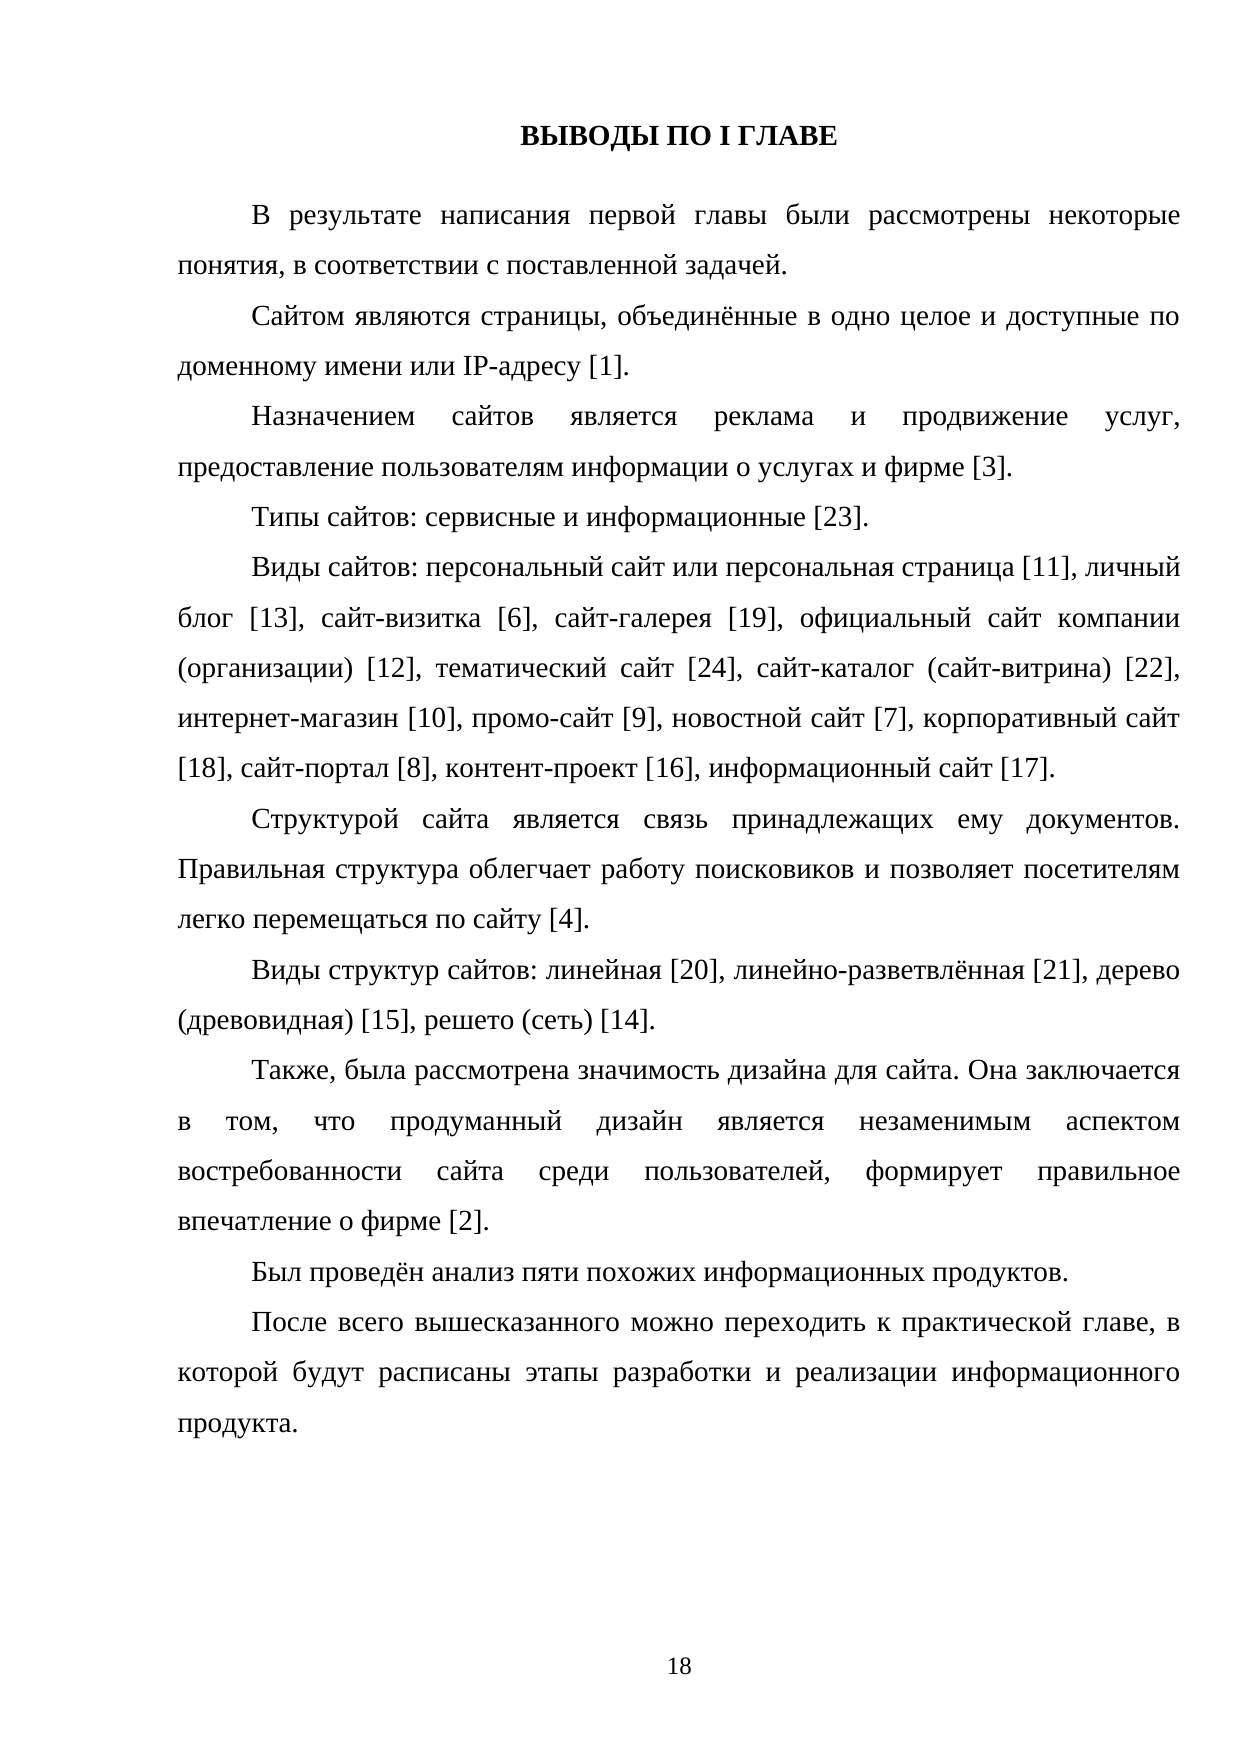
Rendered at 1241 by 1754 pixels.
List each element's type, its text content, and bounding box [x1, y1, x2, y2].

text Виды сайтов: персональный сайт или персональная страница [11], личный блог [13], сайт-визитка [6], сайт-галерея [19], официальный сайт компании (организации) [12], тематический сайт [24], сайт-каталог (сайт-витрина) [22], интернет-магазин [10], промо-сайт [9], новостной сайт [7], корпоративный сайт [18], сайт-портал [8], контент-проект [16], информационный сайт [17]. [177, 549, 1181, 784]
text В результате написания первой главы были рассмотрены некоторые понятия, в соответствии с поставленной задачей. [177, 197, 1181, 281]
text Также, была рассмотрена значимость дизайна для сайта. Она заключается в том, что продуманный дизайн является незаменимым аспектом востребованности сайта среди пользователей, формирует правильное впечатление о фирме [2]. [177, 1052, 1181, 1237]
text После всего вышесказанного можно переходить к практической главе, в которой будут расписаны этапы разработки и реализации информационного продукта. [177, 1304, 1181, 1438]
text Назначением сайтов является реклама и продвижение услуг, предоставление пользователям информации о услугах и фирме [3]. [177, 398, 1181, 482]
text Структурой сайта является связь принадлежащих ему документов. Правильная структура облегчает работу поисковиков и позволяет посетителям легко перемещаться по сайту [4]. [177, 801, 1181, 935]
text Сайтом являются страницы, объединённые в одно целое и доступные по доменному имени или IP-адресу [1]. [177, 298, 1181, 382]
text Был проведён анализ пяти похожих информационных продуктов. [177, 1254, 1181, 1287]
text Виды структур сайтов: линейная [20], линейно-разветвлённая [21], дерево (древовидная) [15], решето (сеть) [14]. [177, 952, 1181, 1036]
subtitle ВЫВОДЫ ПО I ГЛАВЕ [177, 118, 1181, 152]
text Типы сайтов: сервисные и информационные [23]. [177, 499, 1181, 533]
